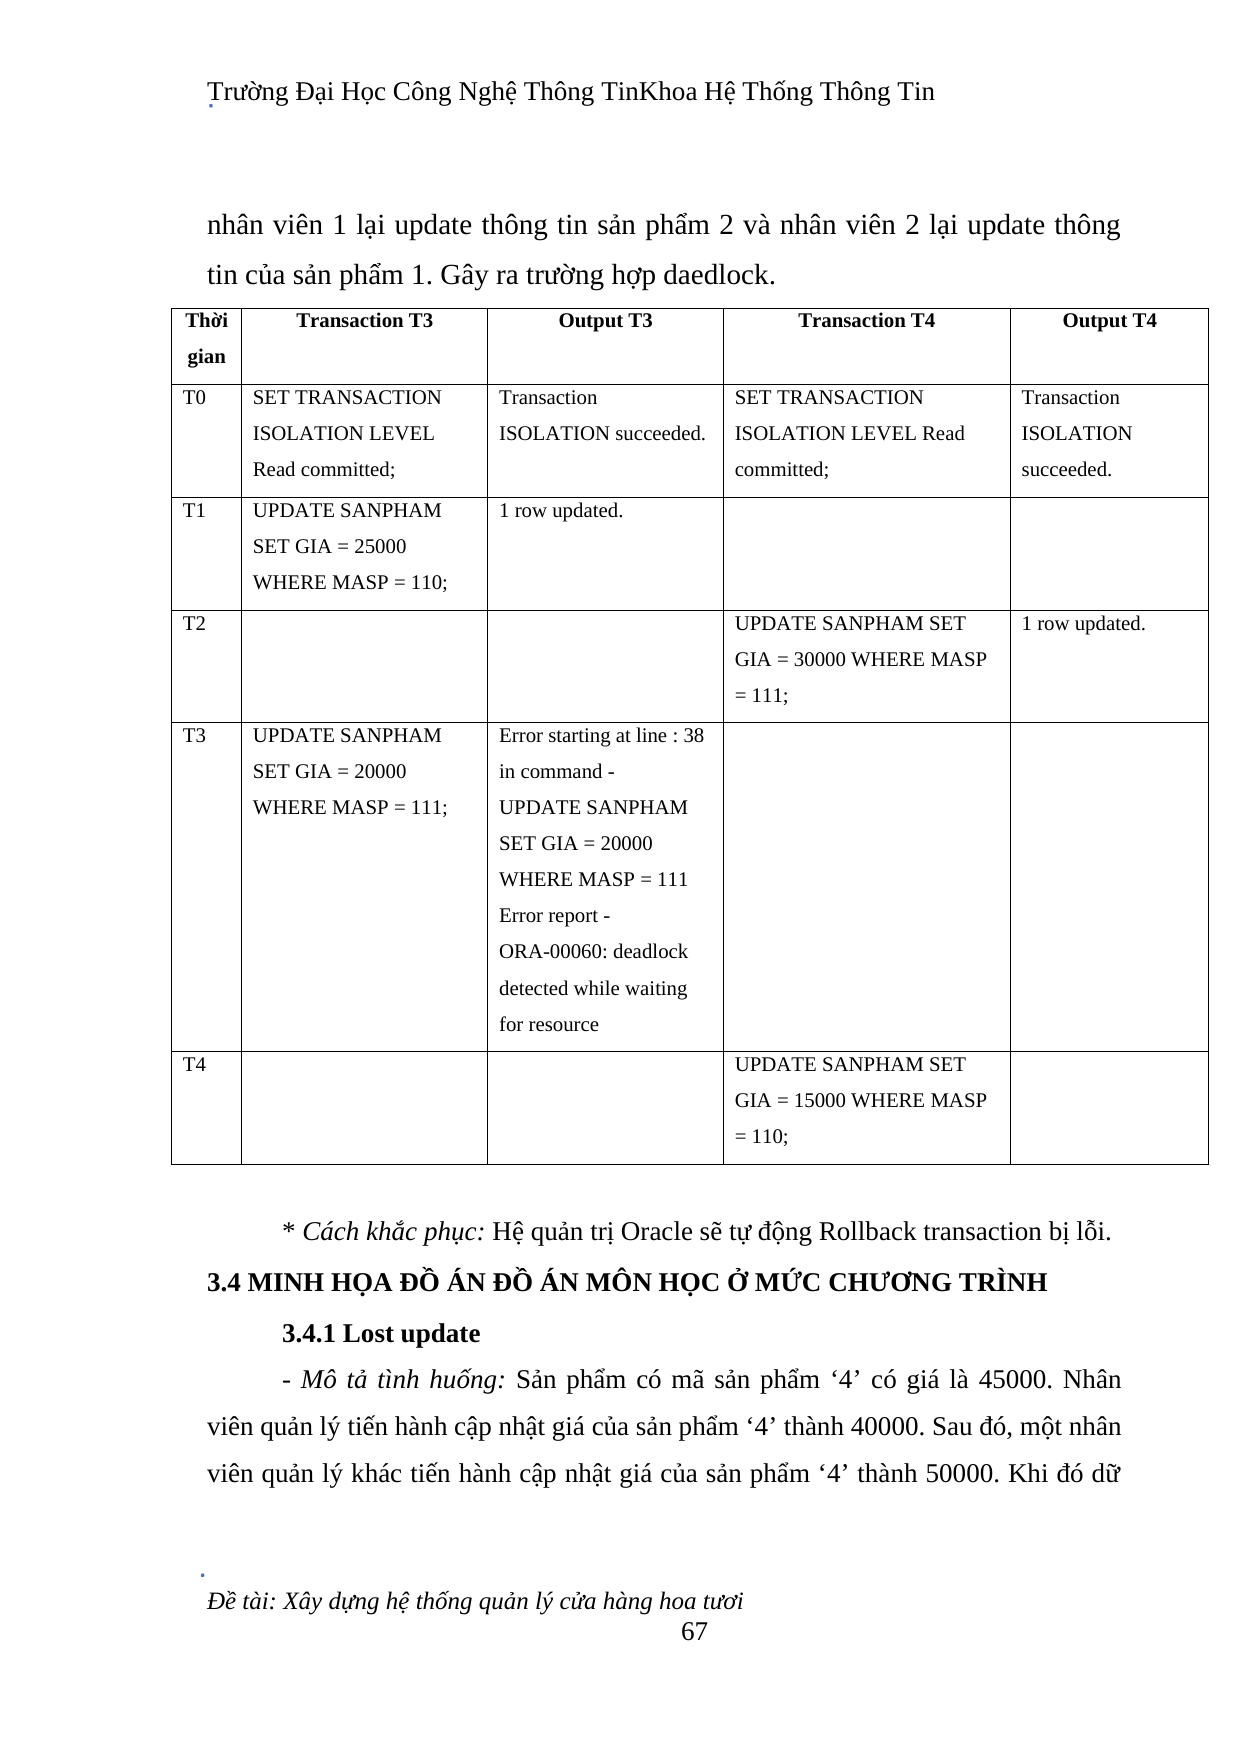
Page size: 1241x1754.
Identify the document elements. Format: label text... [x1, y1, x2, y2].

table_header Transaction T4 [724, 309, 1010, 384]
table_cell UPDATE SANPHAM SET GIA = 25000 WHERE MASP = 110; [242, 498, 487, 609]
table_cell Transaction ISOLATION succeeded. [488, 385, 723, 497]
table_cell Error starting at line : 38 in command - UPDATE SANPHAM SET GIA = 20000 WHERE MASP = 111 Error report - ORA-00060: deadlock detected while waiting for resource [488, 723, 723, 1051]
table_cell T0 [172, 385, 241, 497]
table_cell T4 [172, 1052, 241, 1164]
table_cell UPDATE SANPHAM SET GIA = 15000 WHERE MASP = 110; [724, 1052, 1010, 1164]
table_cell T3 [172, 723, 241, 1051]
table_cell [488, 611, 723, 722]
table_cell [1011, 723, 1208, 1051]
table_cell SET TRANSACTION ISOLATION LEVEL Read committed; [724, 385, 1010, 497]
table_cell T1 [172, 498, 241, 609]
table_header Thời gian [172, 309, 241, 384]
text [207, 207, 1122, 291]
subtitle 3.4.1 Lost update [207, 1317, 1122, 1348]
table_cell [488, 1052, 723, 1164]
table_cell 1 row updated. [1011, 611, 1208, 722]
table_cell Transaction ISOLATION succeeded. [1011, 385, 1208, 497]
subtitle 3.4 MINH HỌA ĐỒ ÁN ĐỒ ÁN MÔN HỌC Ở MỨC CHƯƠNG TRÌNH [207, 1266, 1122, 1297]
table_header Output T4 [1011, 309, 1208, 384]
table_cell [1011, 498, 1208, 609]
table_header Transaction T3 [242, 309, 487, 384]
table_cell T2 [172, 611, 241, 722]
table_cell [724, 498, 1010, 609]
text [207, 1363, 1122, 1488]
table_cell [1011, 1052, 1208, 1164]
text * Cách khắc phục: Hệ quản trị Oracle sẽ tự động Rollback transaction bị lỗi. [207, 1215, 1122, 1246]
table_cell [242, 611, 487, 722]
table_cell 1 row updated. [488, 498, 723, 609]
table_header Output T3 [488, 309, 723, 384]
table_cell UPDATE SANPHAM SET GIA = 30000 WHERE MASP = 111; [724, 611, 1010, 722]
table_cell UPDATE SANPHAM SET GIA = 20000 WHERE MASP = 111; [242, 723, 487, 1051]
table_cell SET TRANSACTION ISOLATION LEVEL Read committed; [242, 385, 487, 497]
table_cell [724, 723, 1010, 1051]
table_cell [242, 1052, 487, 1164]
